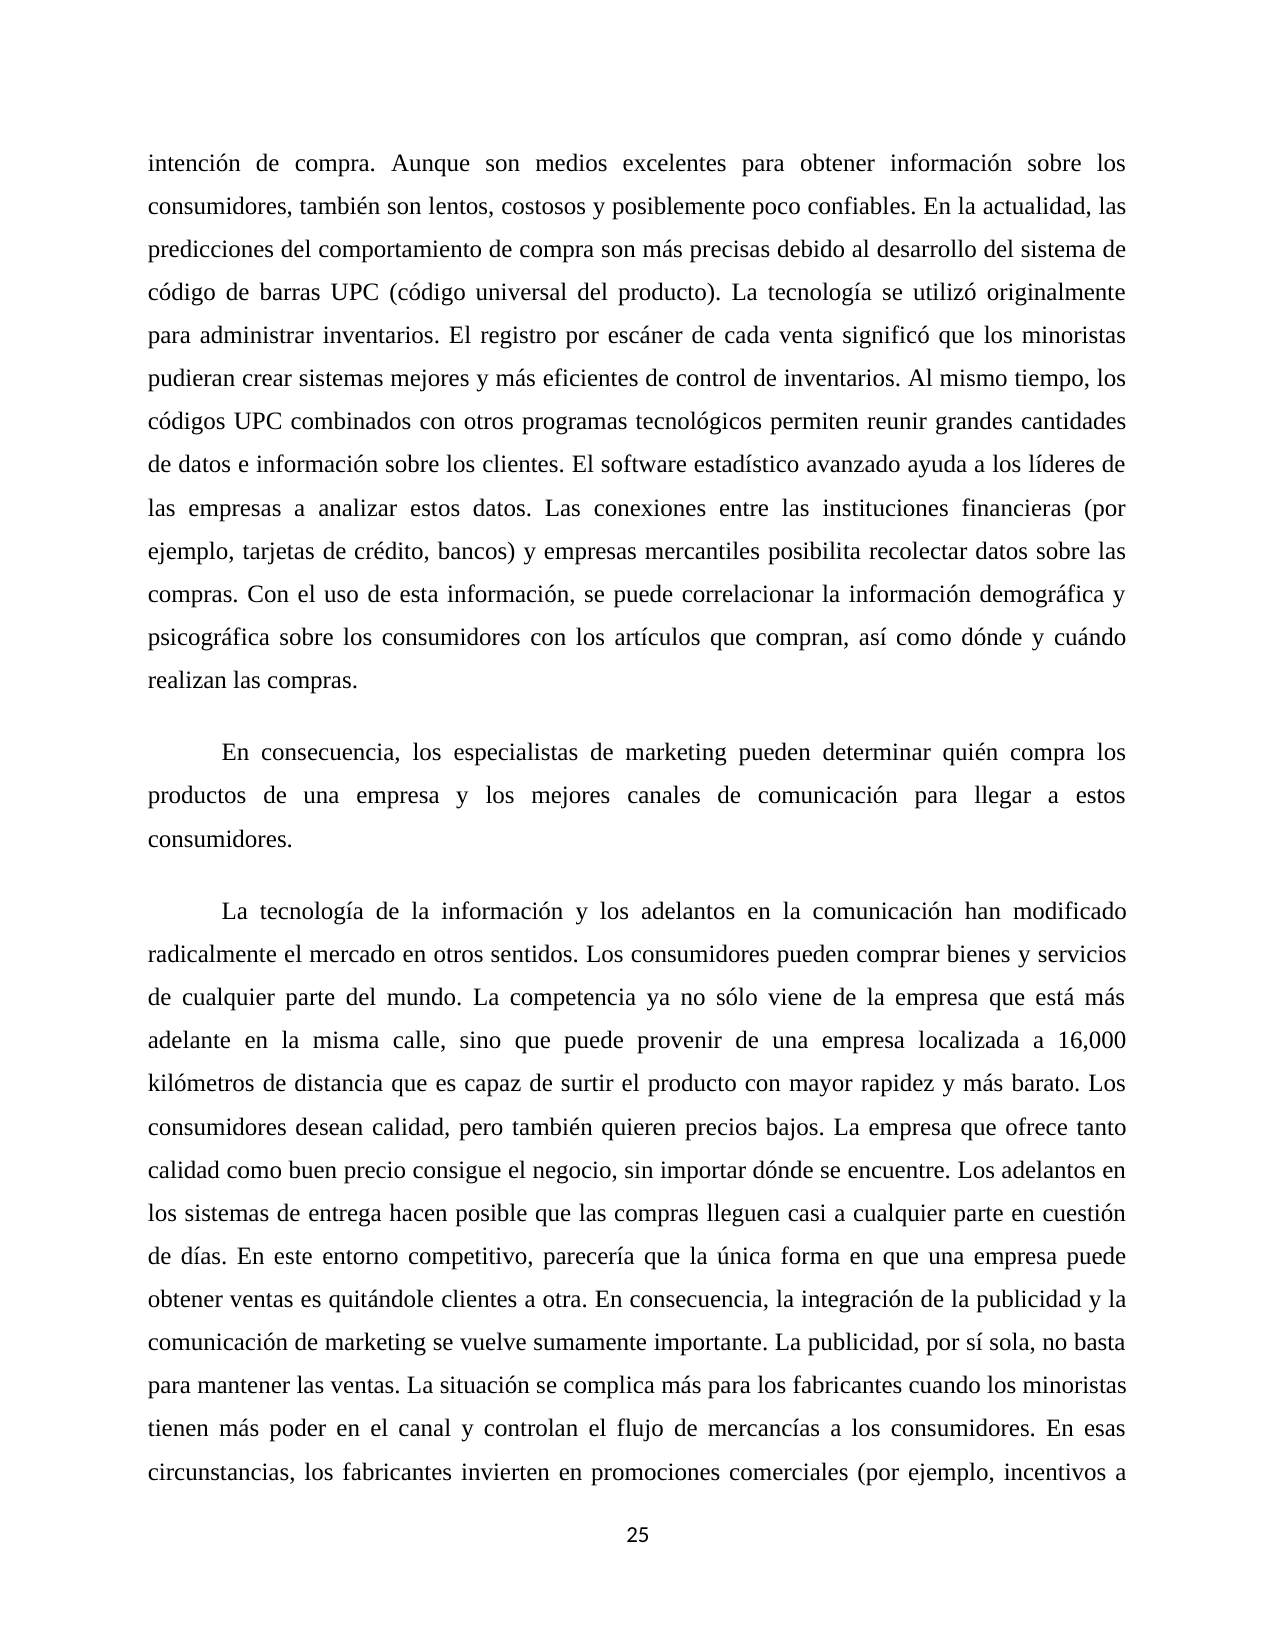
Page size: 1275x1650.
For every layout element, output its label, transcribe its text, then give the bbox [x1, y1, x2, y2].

list Administración de riesgos [221, 148, 1127, 176]
list Prevención de fraudes [221, 220, 1127, 249]
list Optimización de precios” [221, 437, 1127, 466]
text BAACK CLOW (2010) realizo una investigación la cual título: Publicidad, promoción y comunicación integral en marketing donde afirma “Tecnología de la información La tecnología permite la comunicación instantánea entre ejecutivos empresariales, empleados, miembros del canal y otros en todo el mundo. También crea oportunidades para la comunicación de marketing. Por ejemplo, en el pasado, las predicciones del comportamiento de compra de los consumidores se basaban en los resultados de mercados de prueba, investigación actitudinal y encuestas sobre intención de compra. Aunque son medios excelentes para obtener información sobre los consumidores, también son lentos, costosos y posiblemente poco confiables. En la actualidad, las predicciones del comportamiento de compra son más precisas debido al desarrollo del sistema de código de barras UPC (código universal del producto). La tecnología se utilizó originalmente para administrar inventarios. El registro por escáner de cada venta significó que los minoristas pudieran crear sistemas mejores y más eficientes de control de inventarios. Al mismo tiempo, los códigos UPC combinados con otros programas tecnológicos permiten reunir grandes cantidades de datos e información sobre los clientes. El software estadístico avanzado ayuda a los líderes de las empresas a analizar estos datos. Las conexiones entre las instituciones financieras (por ejemplo, tarjetas de crédito, bancos) y empresas mercantiles posibilita recolectar datos sobre las compras. Con el uso de esta información, se puede correlacionar la información demográfica y psicográfica sobre los consumidores con los artículos que compran, así como dónde y cuándo realizan las compras. [148, 581, 1127, 1386]
list Análisis de la canasta del mercado [221, 292, 1127, 321]
list Pronóstico de las demandas [221, 364, 1127, 393]
